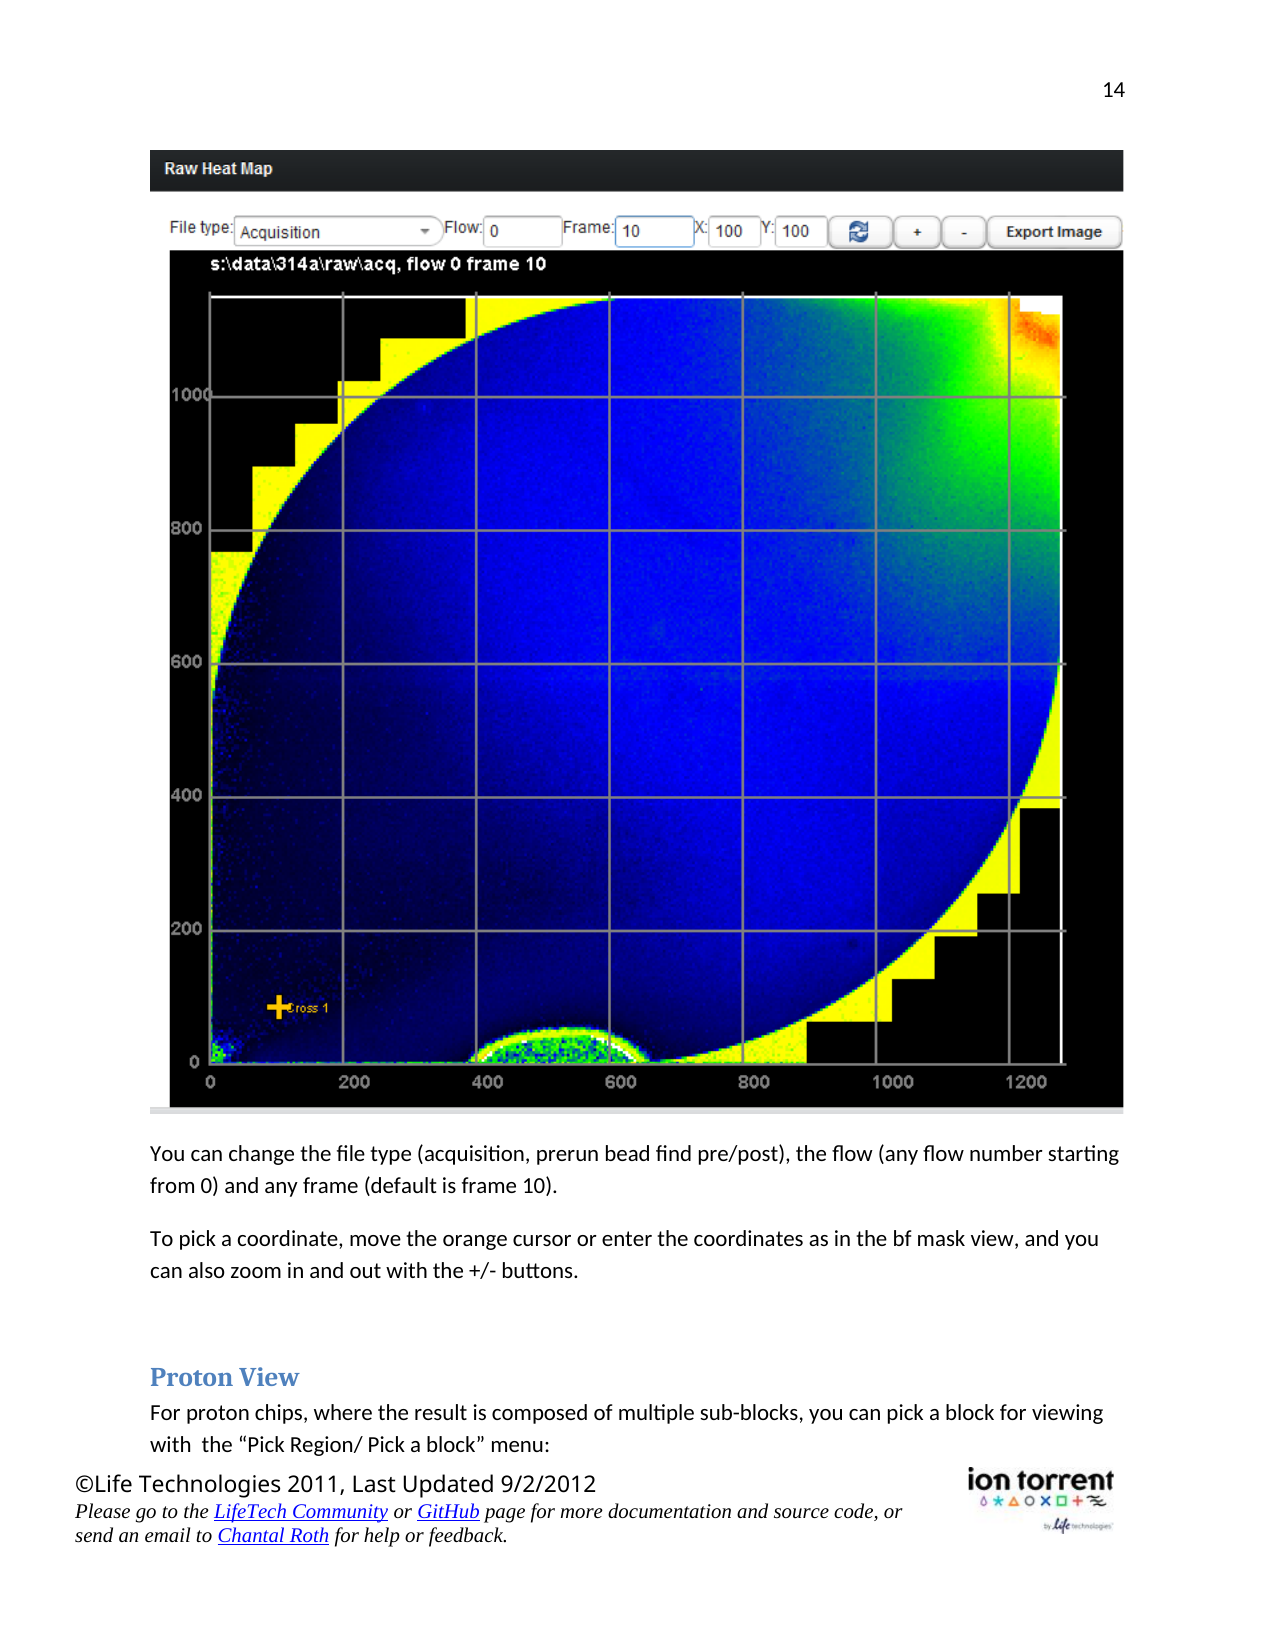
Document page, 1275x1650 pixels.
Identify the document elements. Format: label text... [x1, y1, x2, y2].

subtitle Proton View [150, 1362, 1125, 1394]
text To pick a coordinate, move the orange cursor or enter the coordinates as in the bf mask view, and you can also zoom in and out with the +/- buttons. [150, 1224, 1125, 1284]
picture [968, 1467, 1114, 1534]
text You can change the file type (acquisition, prerun bead find pre/post), the flow (any flow number starting from 0) and any frame (default is frame 10). [150, 1139, 1125, 1199]
text For proton chips, where the result is composed of multiple sub-blocks, you can pick a block for viewing with the “Pick Region/ Pick a block” menu: [150, 1398, 1125, 1458]
picture [150, 150, 1124, 1114]
